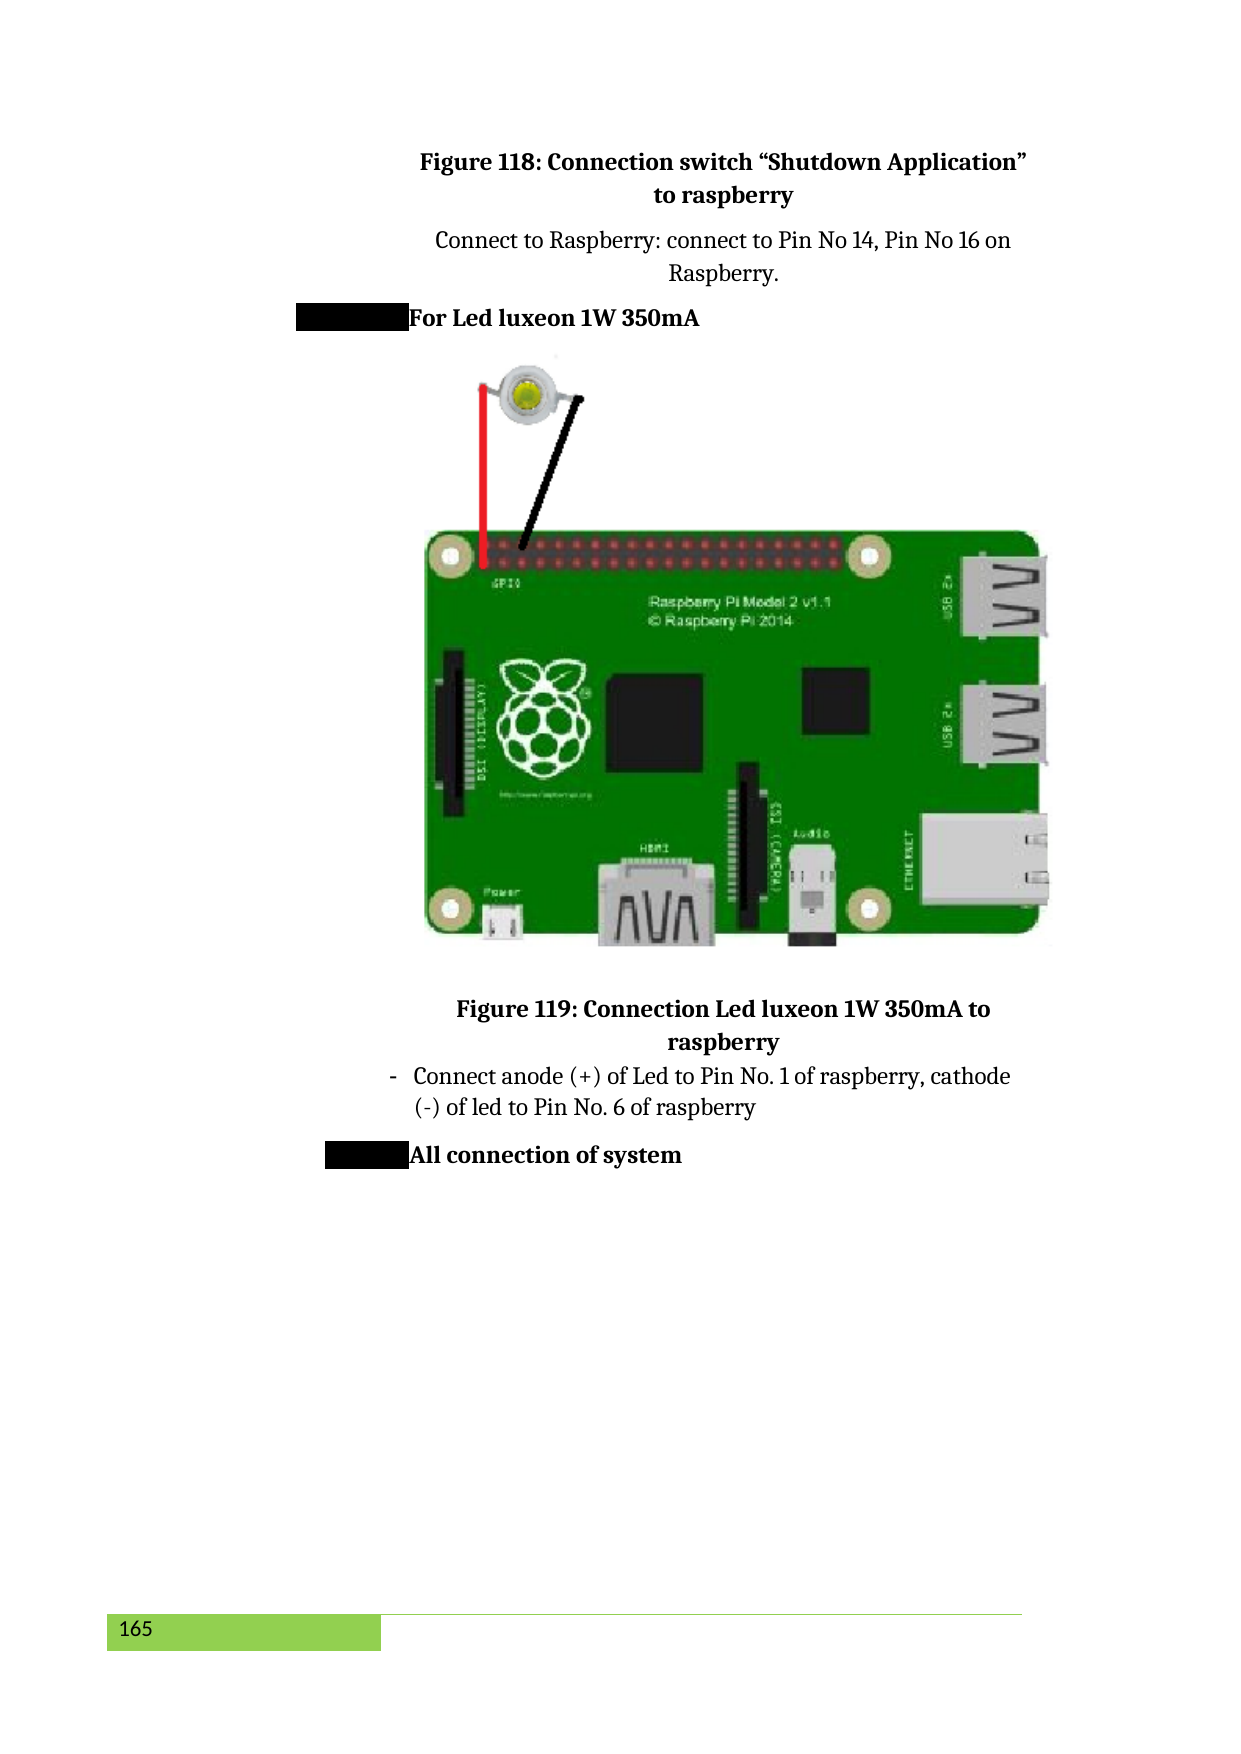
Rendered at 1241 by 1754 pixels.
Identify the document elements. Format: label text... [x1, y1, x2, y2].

subtitle All connection of system [325, 1141, 1033, 1170]
list Connect anode (+) of Led to Pin No. 1 of raspberry, cathode (-) of led to Pin No. 6 of raspberry [389, 1061, 1033, 1122]
text Figure 119: Connection Led luxeon 1W 350mA to raspberry [413, 995, 1033, 1057]
picture [398, 344, 1087, 970]
subtitle For Led luxeon 1W 350mA [296, 303, 1033, 332]
text Figure 118: Connection switch “Shutdown Application” to raspberry [413, 148, 1033, 209]
text Connect to Raspberry: connect to Pin No 14, Pin No 16 on Raspberry. [413, 226, 1033, 288]
